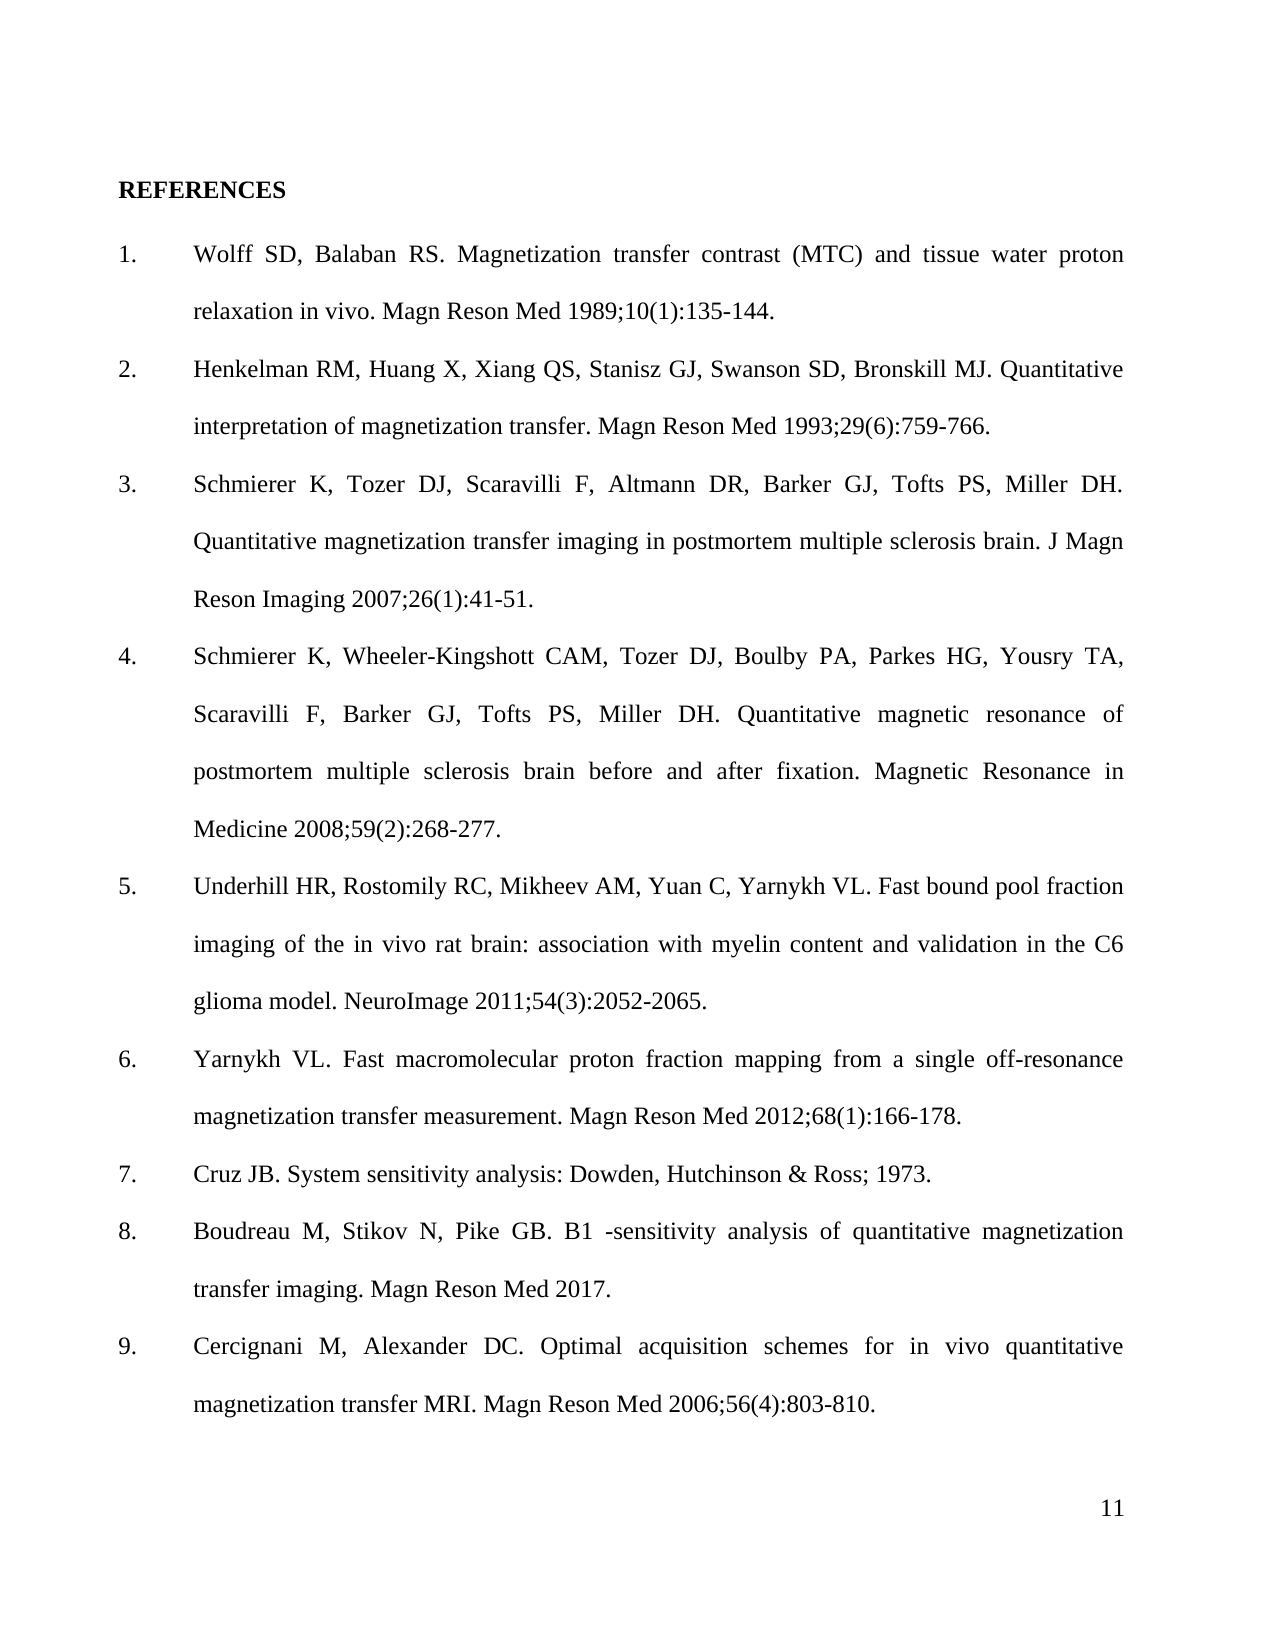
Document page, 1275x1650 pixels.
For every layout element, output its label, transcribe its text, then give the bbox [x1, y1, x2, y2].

text 7. Cruz JB. System sensitivity analysis: Dowden, Hutchinson & Ross; 1973. [118, 1159, 1125, 1187]
text 1. Wolff SD, Balaban RS. Magnetization transfer contrast (MTC) and tissue water proton relaxation in vivo. Magn Reson Med 1989;10(1):135-144. [118, 239, 1125, 325]
text 3. Schmierer K, Tozer DJ, Scaravilli F, Altmann DR, Barker GJ, Tofts PS, Miller DH. Quantitative magnetization transfer imaging in postmortem multiple sclerosis brain. J Magn Reson Imaging 2007;26(1):41-51. [118, 469, 1125, 612]
subtitle REFERENCES [118, 175, 1125, 204]
text 5. Underhill HR, Rostomily RC, Mikheev AM, Yuan C, Yarnykh VL. Fast bound pool fraction imaging of the in vivo rat brain: association with myelin content and validation in the C6 glioma model. NeuroImage 2011;54(3):2052-2065. [118, 871, 1125, 1015]
text 9. Cercignani M, Alexander DC. Optimal acquisition schemes for in vivo quantitative magnetization transfer MRI. Magn Reson Med 2006;56(4):803-810. [118, 1331, 1125, 1417]
text 8. Boudreau M, Stikov N, Pike GB. B1 -sensitivity analysis of quantitative magnetization transfer imaging. Magn Reson Med 2017. [118, 1216, 1125, 1302]
text 4. Schmierer K, Wheeler-Kingshott CAM, Tozer DJ, Boulby PA, Parkes HG, Yousry TA, Scaravilli F, Barker GJ, Tofts PS, Miller DH. Quantitative magnetic resonance of postmortem multiple sclerosis brain before and after fixation. Magnetic Resonance in Medicine 2008;59(2):268-277. [118, 641, 1125, 842]
text 6. Yarnykh VL. Fast macromolecular proton fraction mapping from a single off-resonance magnetization transfer measurement. Magn Reson Med 2012;68(1):166-178. [118, 1044, 1125, 1130]
text 2. Henkelman RM, Huang X, Xiang QS, Stanisz GJ, Swanson SD, Bronskill MJ. Quantitative interpretation of magnetization transfer. Magn Reson Med 1993;29(6):759-766. [118, 354, 1125, 440]
